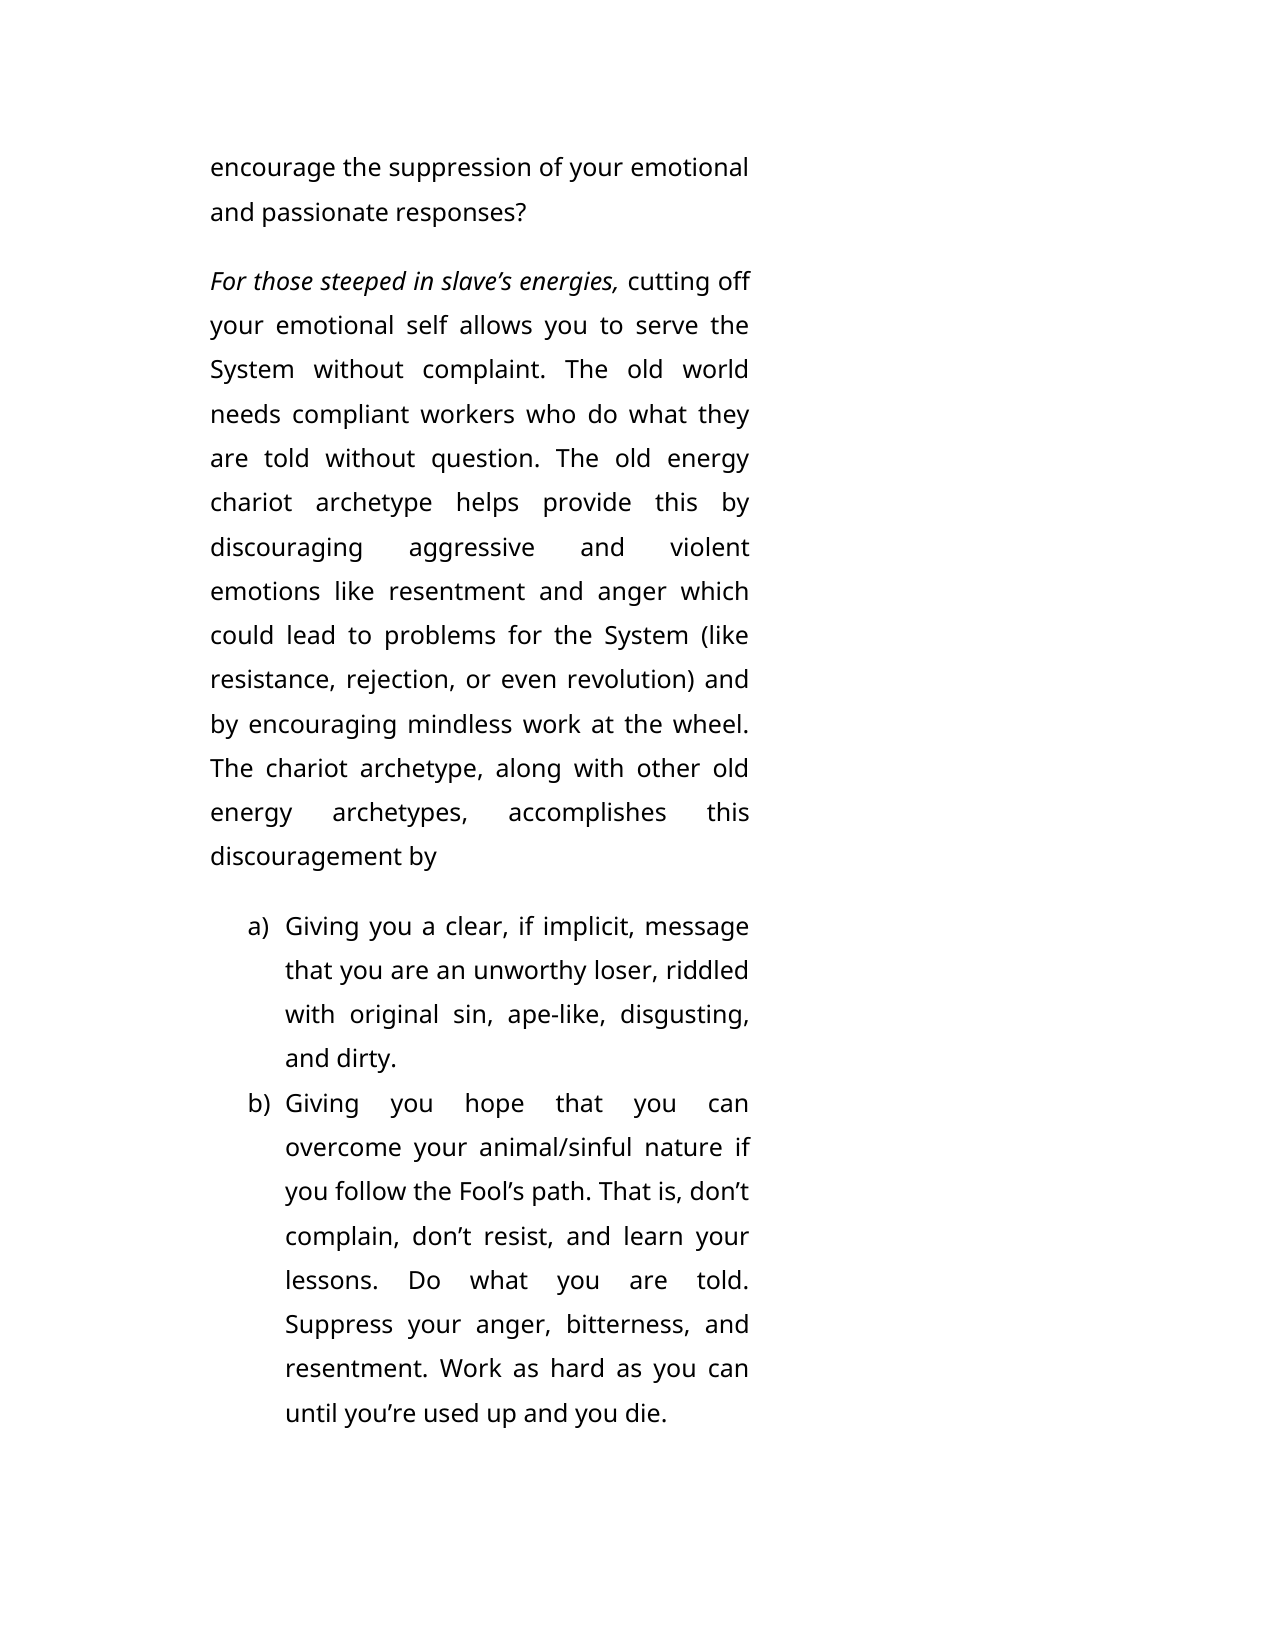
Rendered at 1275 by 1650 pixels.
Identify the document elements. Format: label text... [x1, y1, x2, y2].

list Giving you hope that you can overcome your animal/sinful nature if you follow the Fool’s path. That is, don’t complain, don’t resist, and learn your lessons. Do what you are told. Suppress your anger, bitterness, and resentment. Work as hard as you can until you’re used up and you die. [247, 1085, 750, 1429]
list Giving you a clear, if implicit, message that you are an unworthy loser, riddled with original sin, ape-like, disgusting, and dirty. [247, 908, 750, 1075]
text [210, 150, 750, 228]
text For those steeped in slave’s energies, cutting off your emotional self allows you to serve the System without complaint. The old world needs compliant workers who do what they are told without question. The old energy chariot archetype helps provide this by discouraging aggressive and violent emotions like resentment and anger which could lead to problems for the System (like resistance, rejection, or even revolution) and by encouraging mindless work at the wheel. The chariot archetype, along with other old energy archetypes, accomplishes this discouragement by [210, 263, 750, 873]
